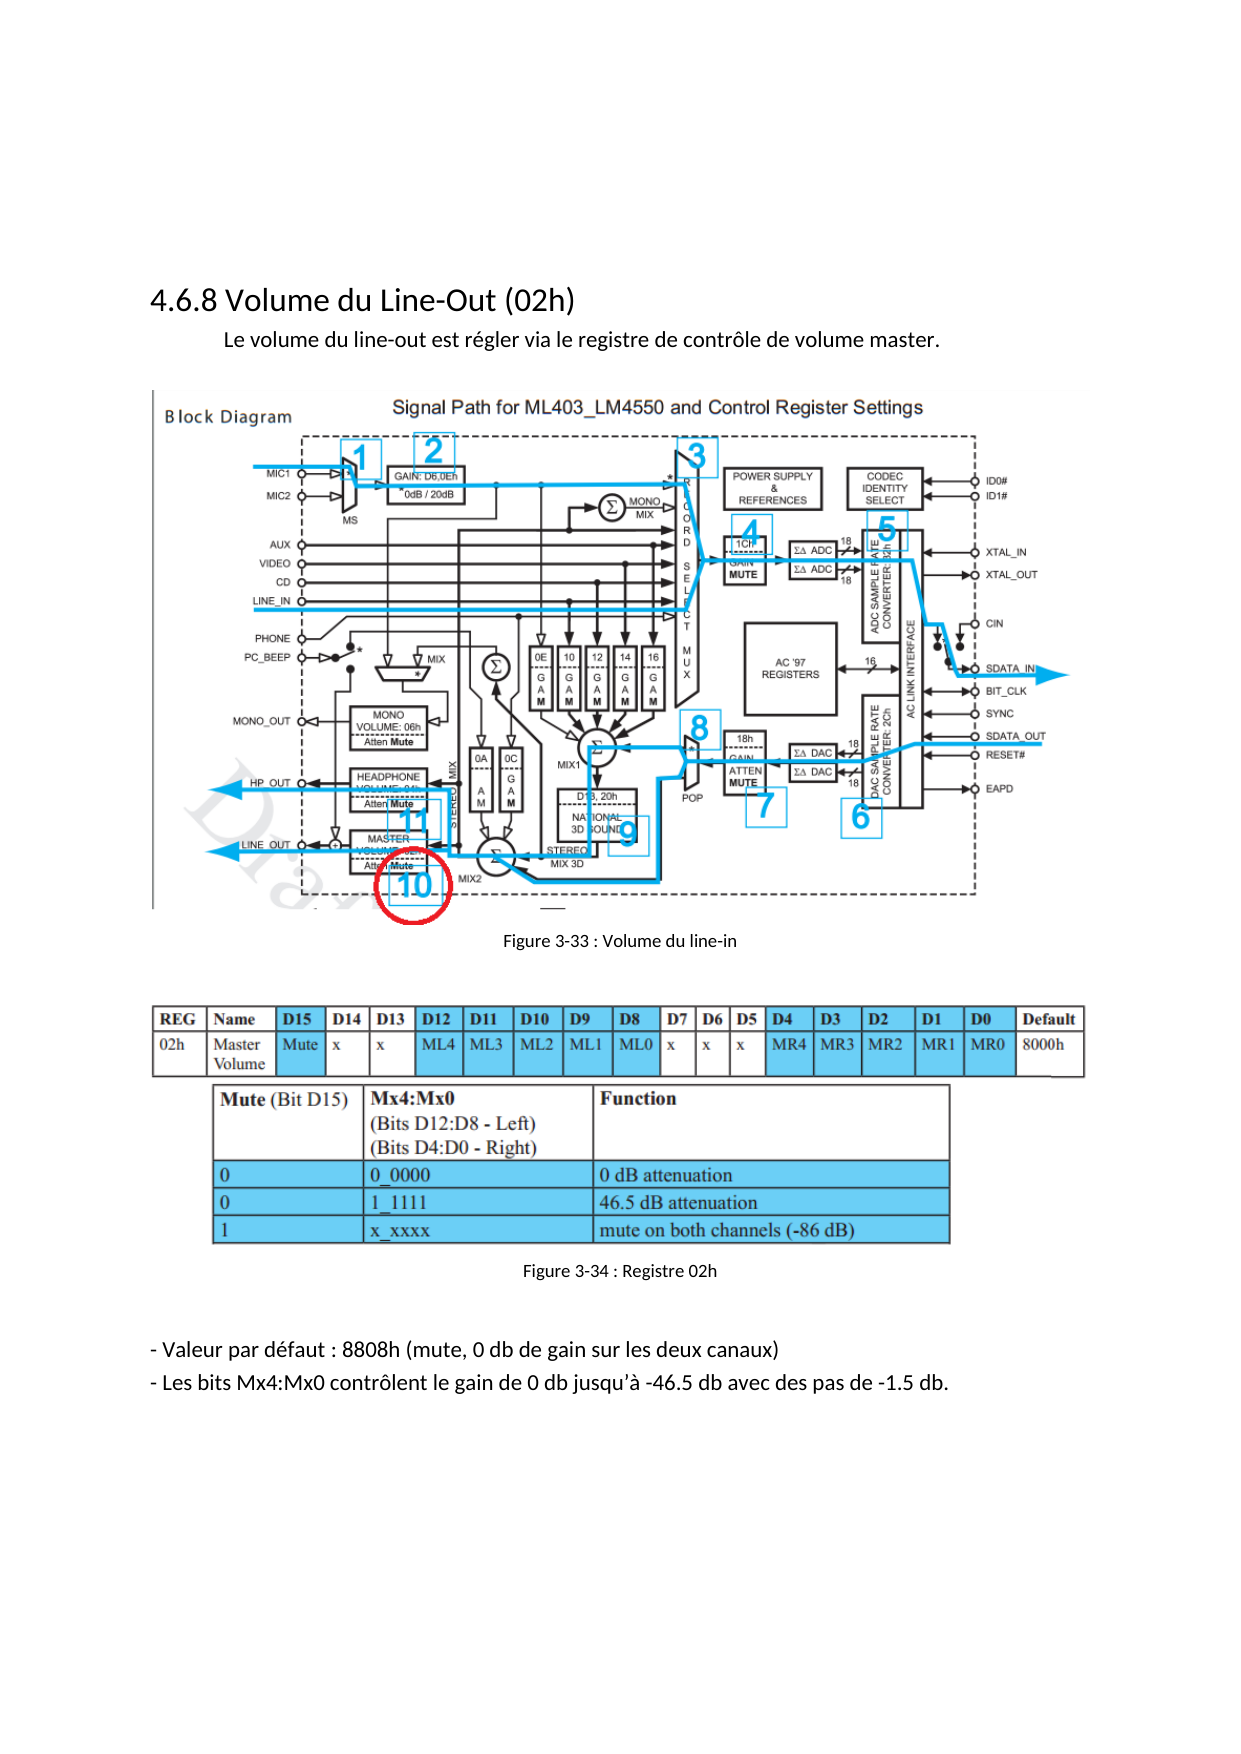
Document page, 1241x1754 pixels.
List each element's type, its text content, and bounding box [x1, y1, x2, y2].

picture [150, 1005, 1090, 1256]
text - Les bits Mx4:Mx0 contrôlent le gain de 0 db jusqu’à -46.5 db avec des pas de -1.5 db. [150, 1368, 1090, 1396]
picture [150, 390, 1090, 925]
text - Valeur par défaut : 8808h (mute, 0 db de gain sur les deux canaux) [150, 1336, 1090, 1363]
subtitle Volume du Line-Out (02h) [150, 279, 1090, 319]
text Le volume du line-out est régler via le registre de contrôle de volume master. [150, 326, 1090, 353]
